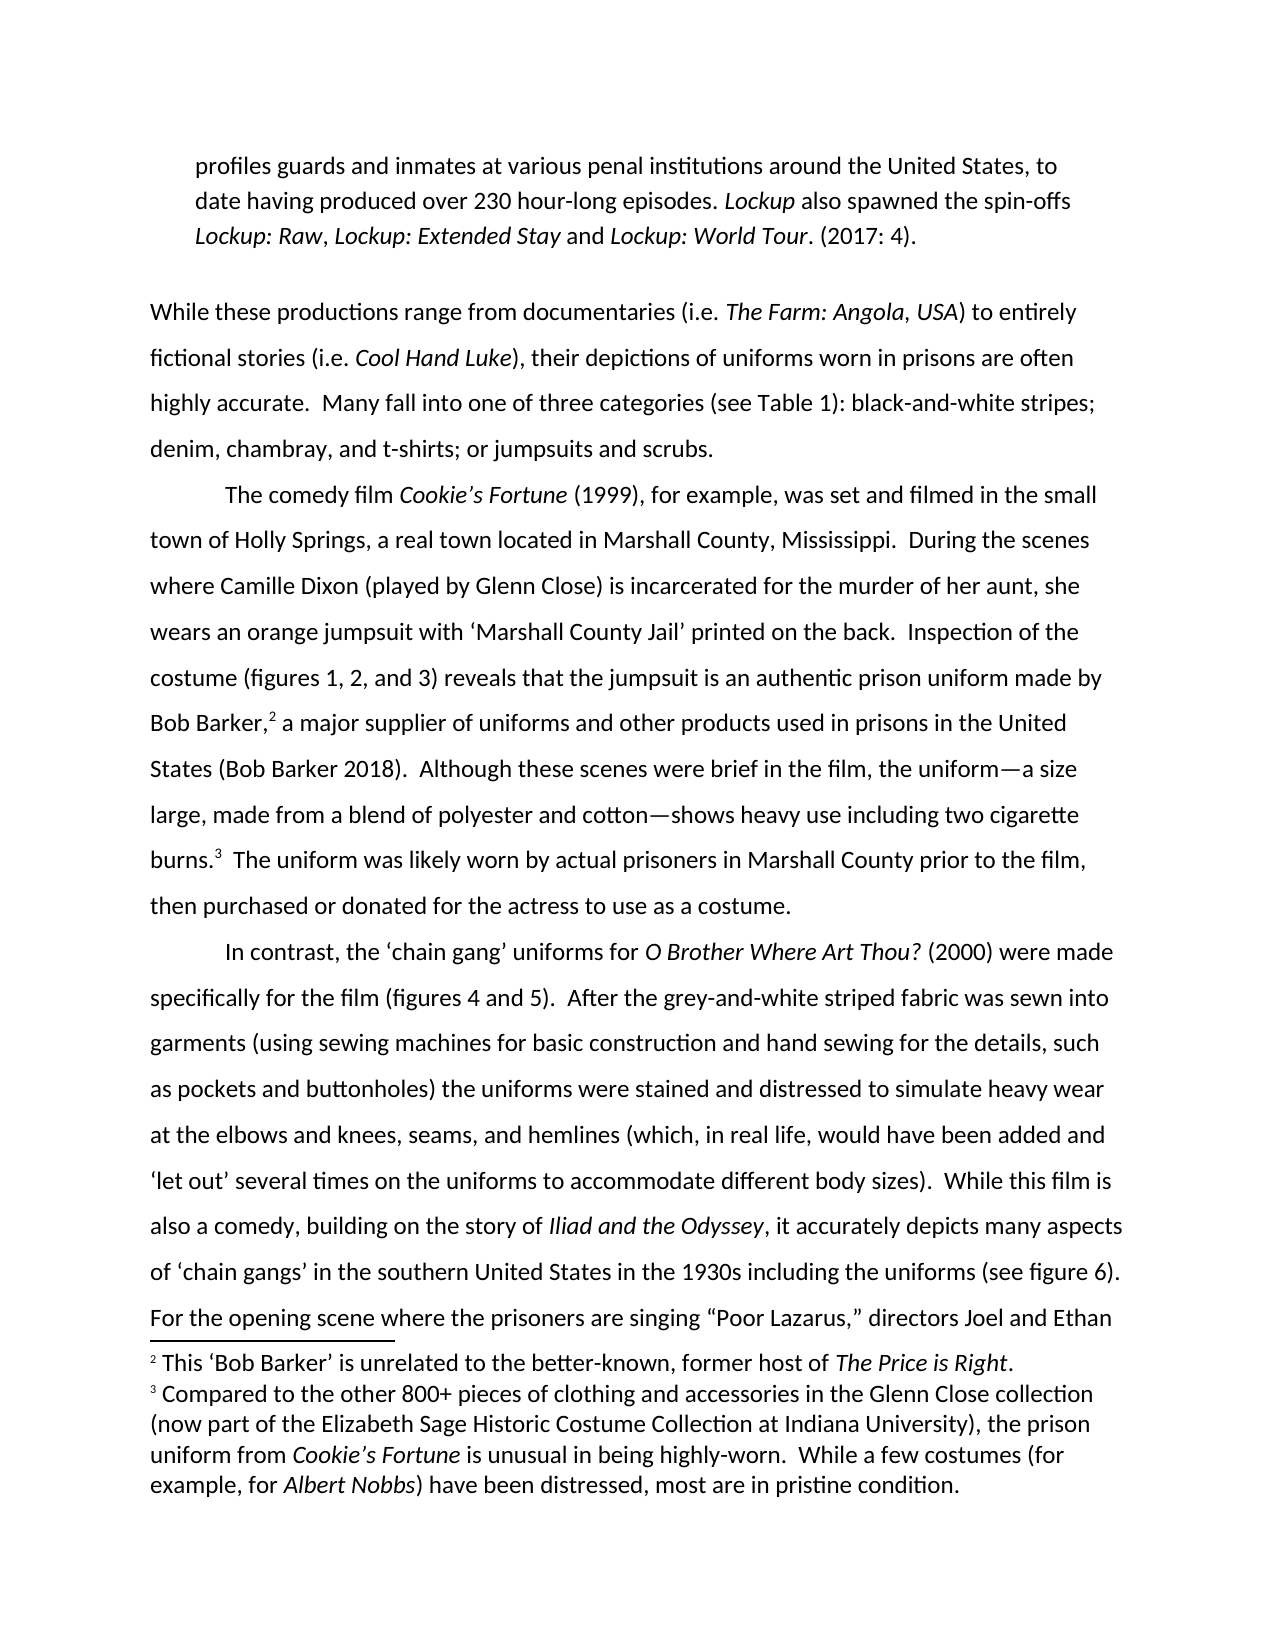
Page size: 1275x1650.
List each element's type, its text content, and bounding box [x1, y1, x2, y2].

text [195, 150, 1080, 251]
text The comedy film Cookie’s Fortune (1999), for example, was set and filmed in the small town of Holly Springs, a real town located in Marshall County, Mississippi. During the scenes where Camille Dixon (played by Glenn Close) is incarcerated for the murder of her aunt, she wears an orange jumpsuit with ‘Marshall County Jail’ printed on the back. Inspection of the costume (figures 1, 2, and 3) reveals that the jumpsuit is an authentic prison uniform made by Bob Barker, a major supplier of uniforms and other products used in prisons in the United States (Bob Barker 2018). Although these scenes were brief in the film, the uniform—a size large, made from a blend of polyester and cotton—shows heavy use including two cigarette burns. The uniform was likely worn by actual prisoners in Marshall County prior to the film, then purchased or donated for the actress to use as a costume. [150, 479, 1125, 921]
text While these productions range from documentaries (i.e. The Farm: Angola, USA) to entirely fictional stories (i.e. Cool Hand Luke), their depictions of uniforms worn in prisons are often highly accurate. Many fall into one of three categories (see Table 1): black-and-white stripes; denim, chambray, and t-shirts; or jumpsuits and scrubs. [150, 296, 1125, 464]
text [150, 936, 1125, 1332]
